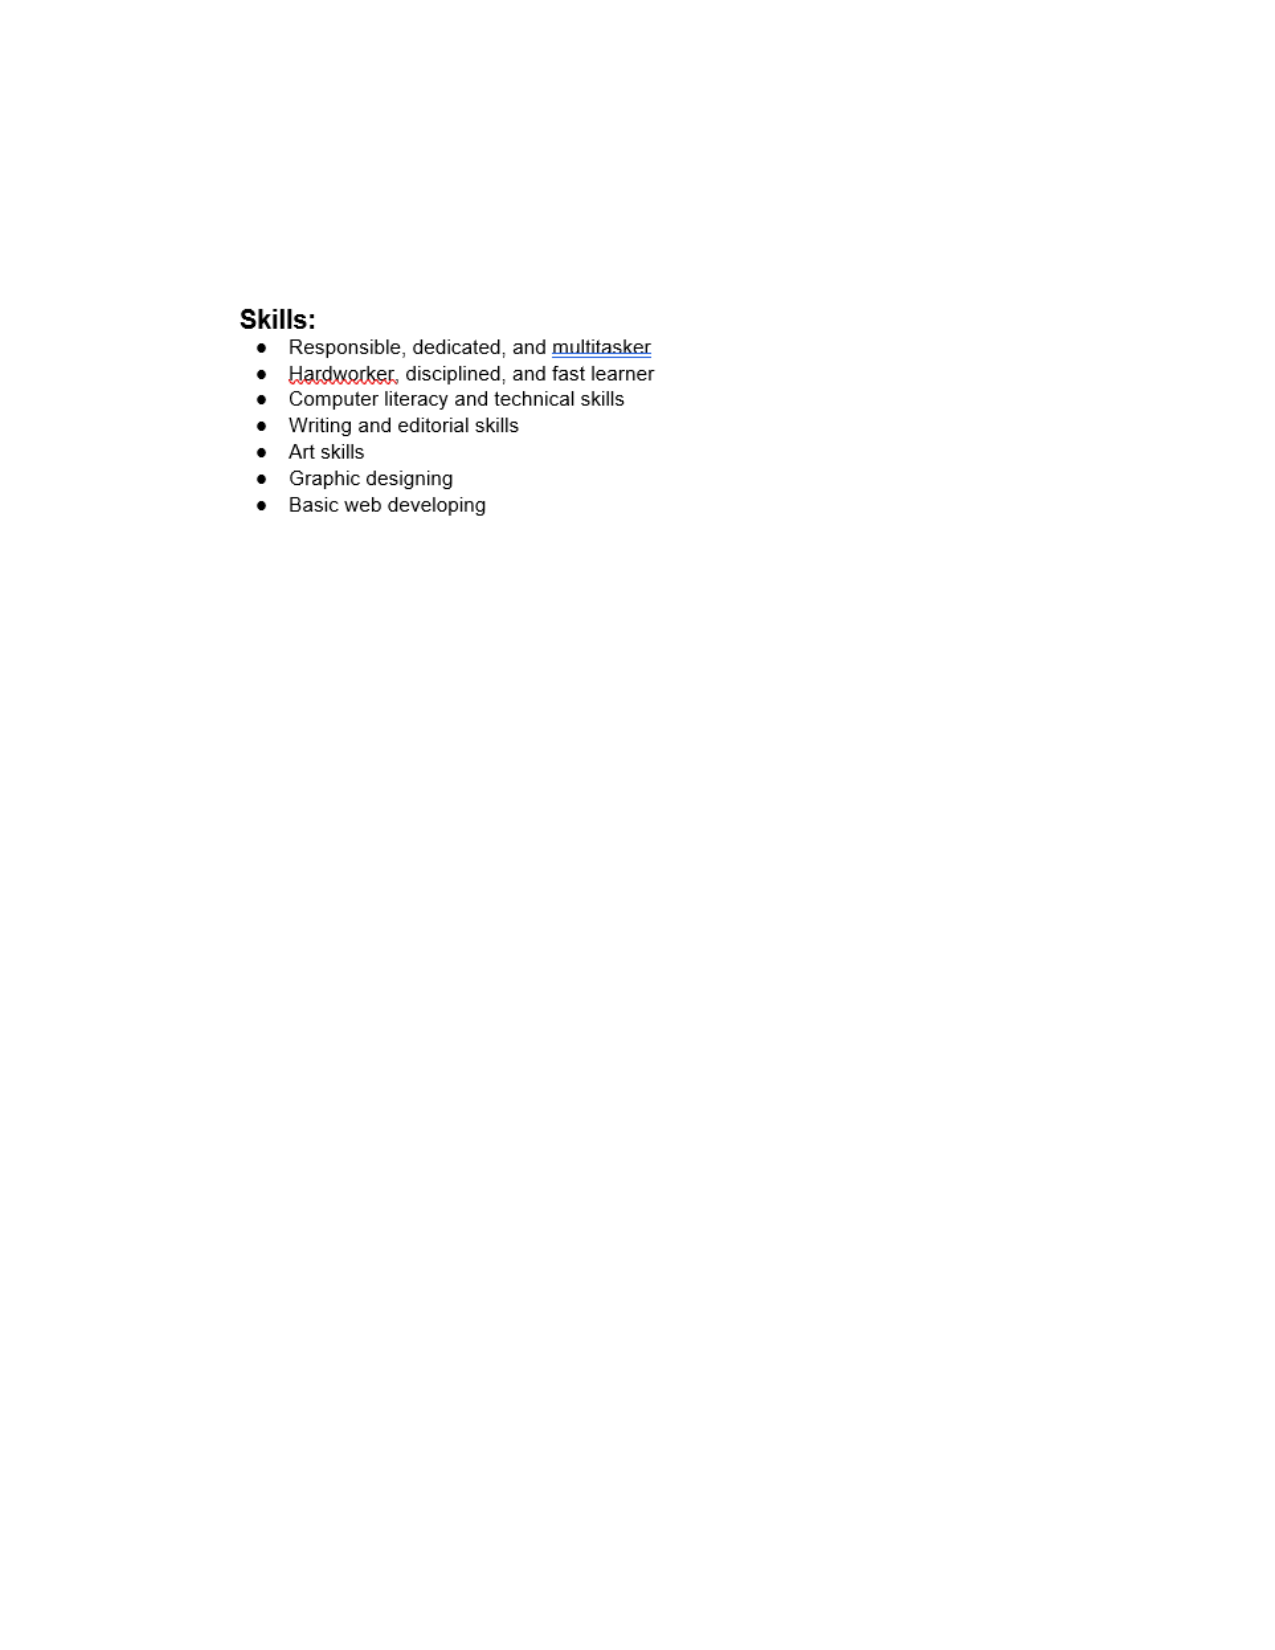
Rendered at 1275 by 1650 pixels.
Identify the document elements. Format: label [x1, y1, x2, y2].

picture [187, 264, 805, 710]
